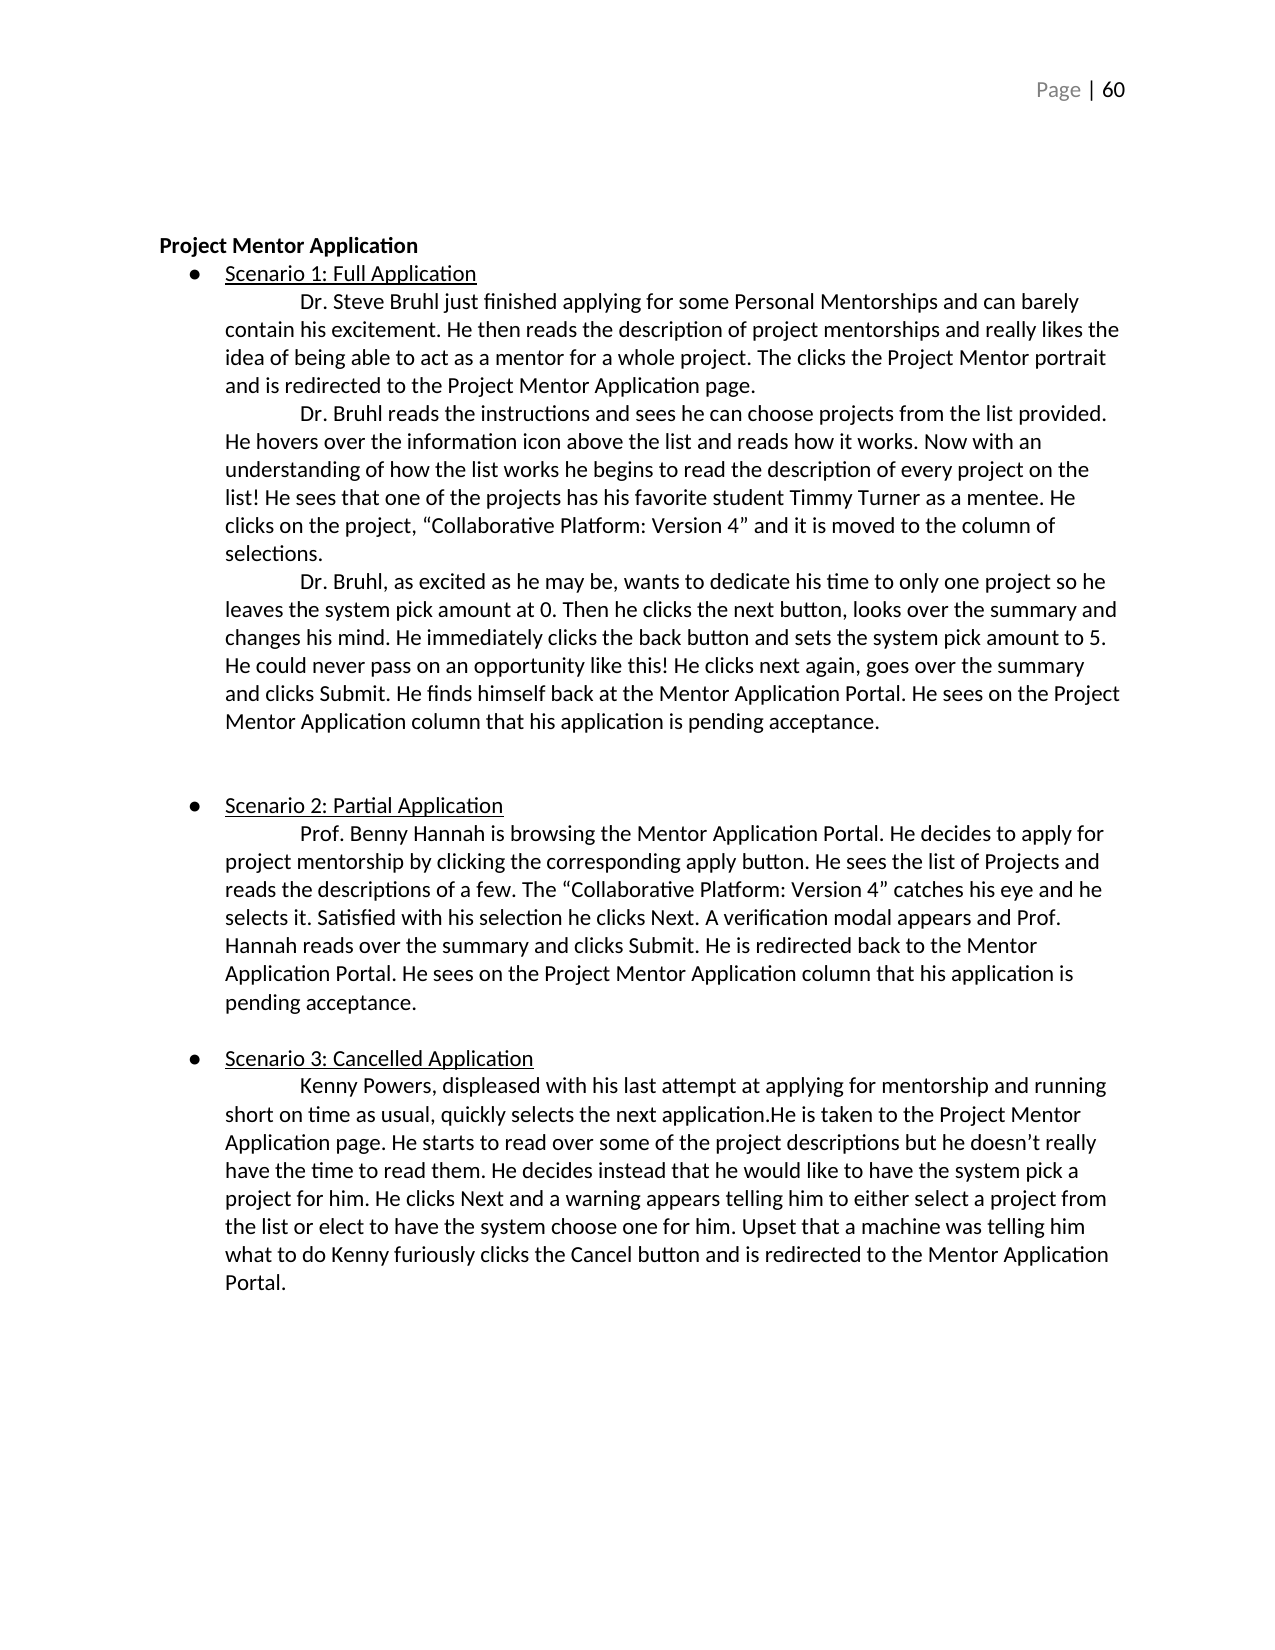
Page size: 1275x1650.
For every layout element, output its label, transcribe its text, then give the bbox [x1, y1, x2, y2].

text Dr. Bruhl, as excited as he may be, wants to dedicate his time to only one project so he leaves the system pick amount at 0. Then he clicks the next button, looks over the summary and changes his mind. He immediately clicks the back button and sets the system pick amount to 5. He could never pass on an opportunity like this! He clicks next again, goes over the summary and clicks Submit. He finds himself back at the Mentor Application Portal. He sees on the Project Mentor Application column that his application is pending acceptance. [225, 567, 1125, 735]
text Dr. Bruhl reads the instructions and sees he can choose projects from the list provided. He hovers over the information icon above the list and reads how it works. Now with an understanding of how the list works he begins to read the description of every project on the list! He sees that one of the projects has his favorite student Timmy Turner as a mentee. He clicks on the project, “Collaborative Platform: Version 4” and it is moved to the column of selections. [225, 399, 1125, 567]
list Scenario 1: Full Application [188, 259, 1125, 287]
text Project Mentor Application [159, 231, 1125, 259]
text Dr. Steve Bruhl just finished applying for some Personal Mentorships and can barely contain his excitement. He then reads the description of project mentorships and really likes the idea of being able to act as a mentor for a whole project. The clicks the Project Mentor portrait and is redirected to the Project Mentor Application page. [225, 287, 1125, 399]
text Kenny Powers, displeased with his last attempt at applying for mentorship and running short on time as usual, quickly selects the next application.He is taken to the Project Mentor Application page. He starts to read over some of the project descriptions but he doesn’t really have the time to read them. He decides instead that he would like to have the system pick a project for him. He clicks Next and a warning appears telling him to either select a project from the list or elect to have the system choose one for him. Upset that a machine was telling him what to do Kenny furiously clicks the Cancel button and is redirected to the Mentor Application Portal. [225, 1072, 1125, 1296]
text Prof. Benny Hannah is browsing the Mentor Application Portal. He decides to apply for project mentorship by clicking the corresponding apply button. He sees the list of Projects and reads the descriptions of a few. The “Collaborative Platform: Version 4” catches his eye and he selects it. Satisfied with his selection he clicks Next. A verification modal appears and Prof. Hannah reads over the summary and clicks Submit. He is redirected back to the Mentor Application Portal. He sees on the Project Mentor Application column that his application is pending acceptance. [225, 819, 1125, 1016]
list Scenario 3: Cancelled Application [188, 1044, 1125, 1072]
list Scenario 2: Partial Application [188, 791, 1125, 819]
